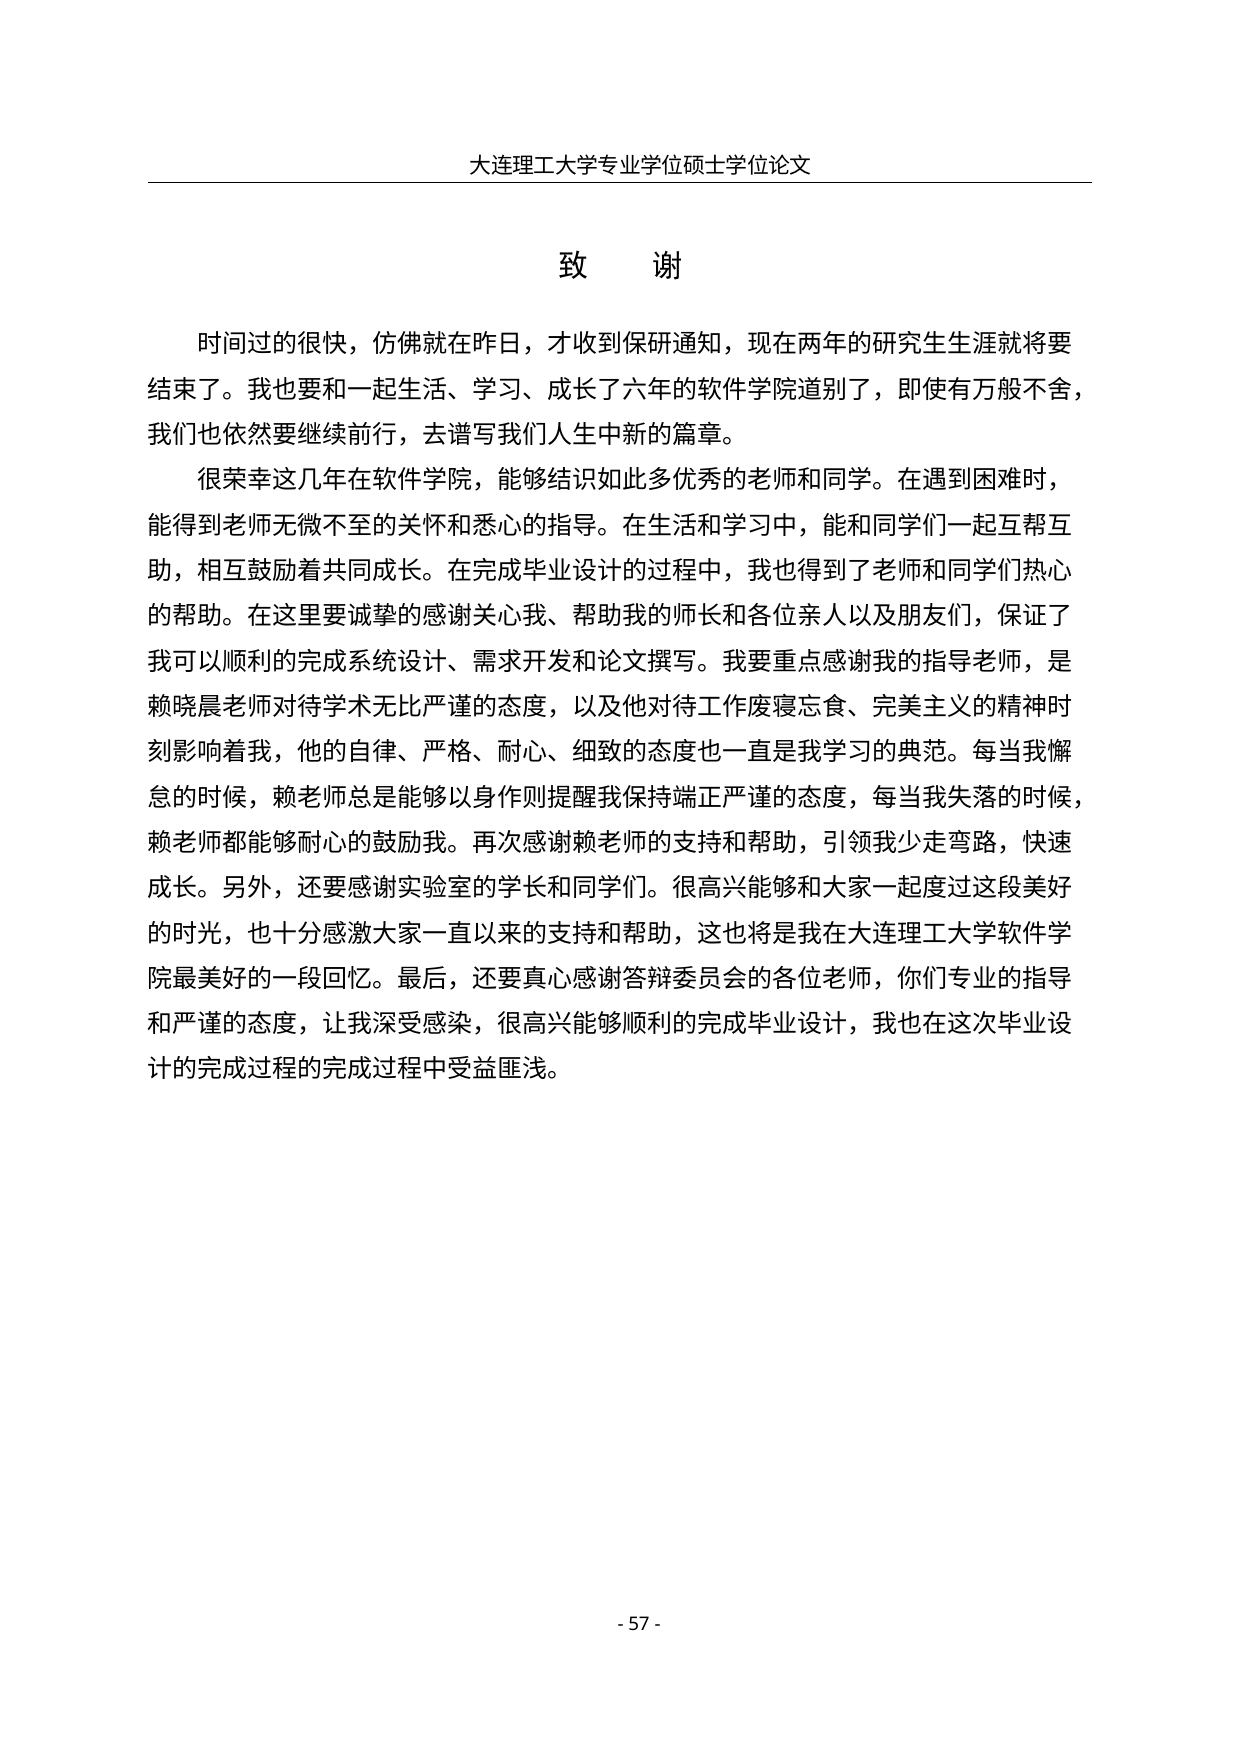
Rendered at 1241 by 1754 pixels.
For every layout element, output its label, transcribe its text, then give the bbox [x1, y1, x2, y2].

text 致 谢 [148, 246, 1092, 281]
text 时间过的很快，仿佛就在昨日，才收到保研通知，现在两年的研究生生涯就将要结束了。我也要和一起生活、学习、成长了六年的软件学院道别了，即使有万般不舍，我们也依然要继续前行，去谱写我们人生中新的篇章。 [148, 324, 1092, 451]
text 很荣幸这几年在软件学院，能够结识如此多优秀的老师和同学。在遇到困难时，能得到老师无微不至的关怀和悉心的指导。在生活和学习中，能和同学们一起互帮互助，相互鼓励着共同成长。在完成毕业设计的过程中，我也得到了老师和同学们热心的帮助。在这里要诚挚的感谢关心我、帮助我的师长和各位亲人以及朋友们，保证了我可以顺利的完成系统设计、需求开发和论文撰写。我要重点感谢我的指导老师，是赖晓晨老师对待学术无比严谨的态度，以及他对待工作废寝忘食、完美主义的精神时刻影响着我，他的自律、严格、耐心、细致的态度也一直是我学习的典范。每当我懈怠的时候，赖老师总是能够以身作则提醒我保持端正严谨的态度，每当我失落的时候，赖老师都能够耐心的鼓励我。再次感谢赖老师的支持和帮助，引领我少走弯路，快速成长。另外，还要感谢实验室的学长和同学们。很高兴能够和大家一起度过这段美好的时光，也十分感激大家一直以来的支持和帮助，这也将是我在大连理工大学软件学院最美好的一段回忆。最后，还要真心感谢答辩委员会的各位老师，你们专业的指导和严谨的态度，让我深受感染，很高兴能够顺利的完成毕业设计，我也在这次毕业设计的完成过程的完成过程中受益匪浅。 [148, 460, 1092, 1085]
